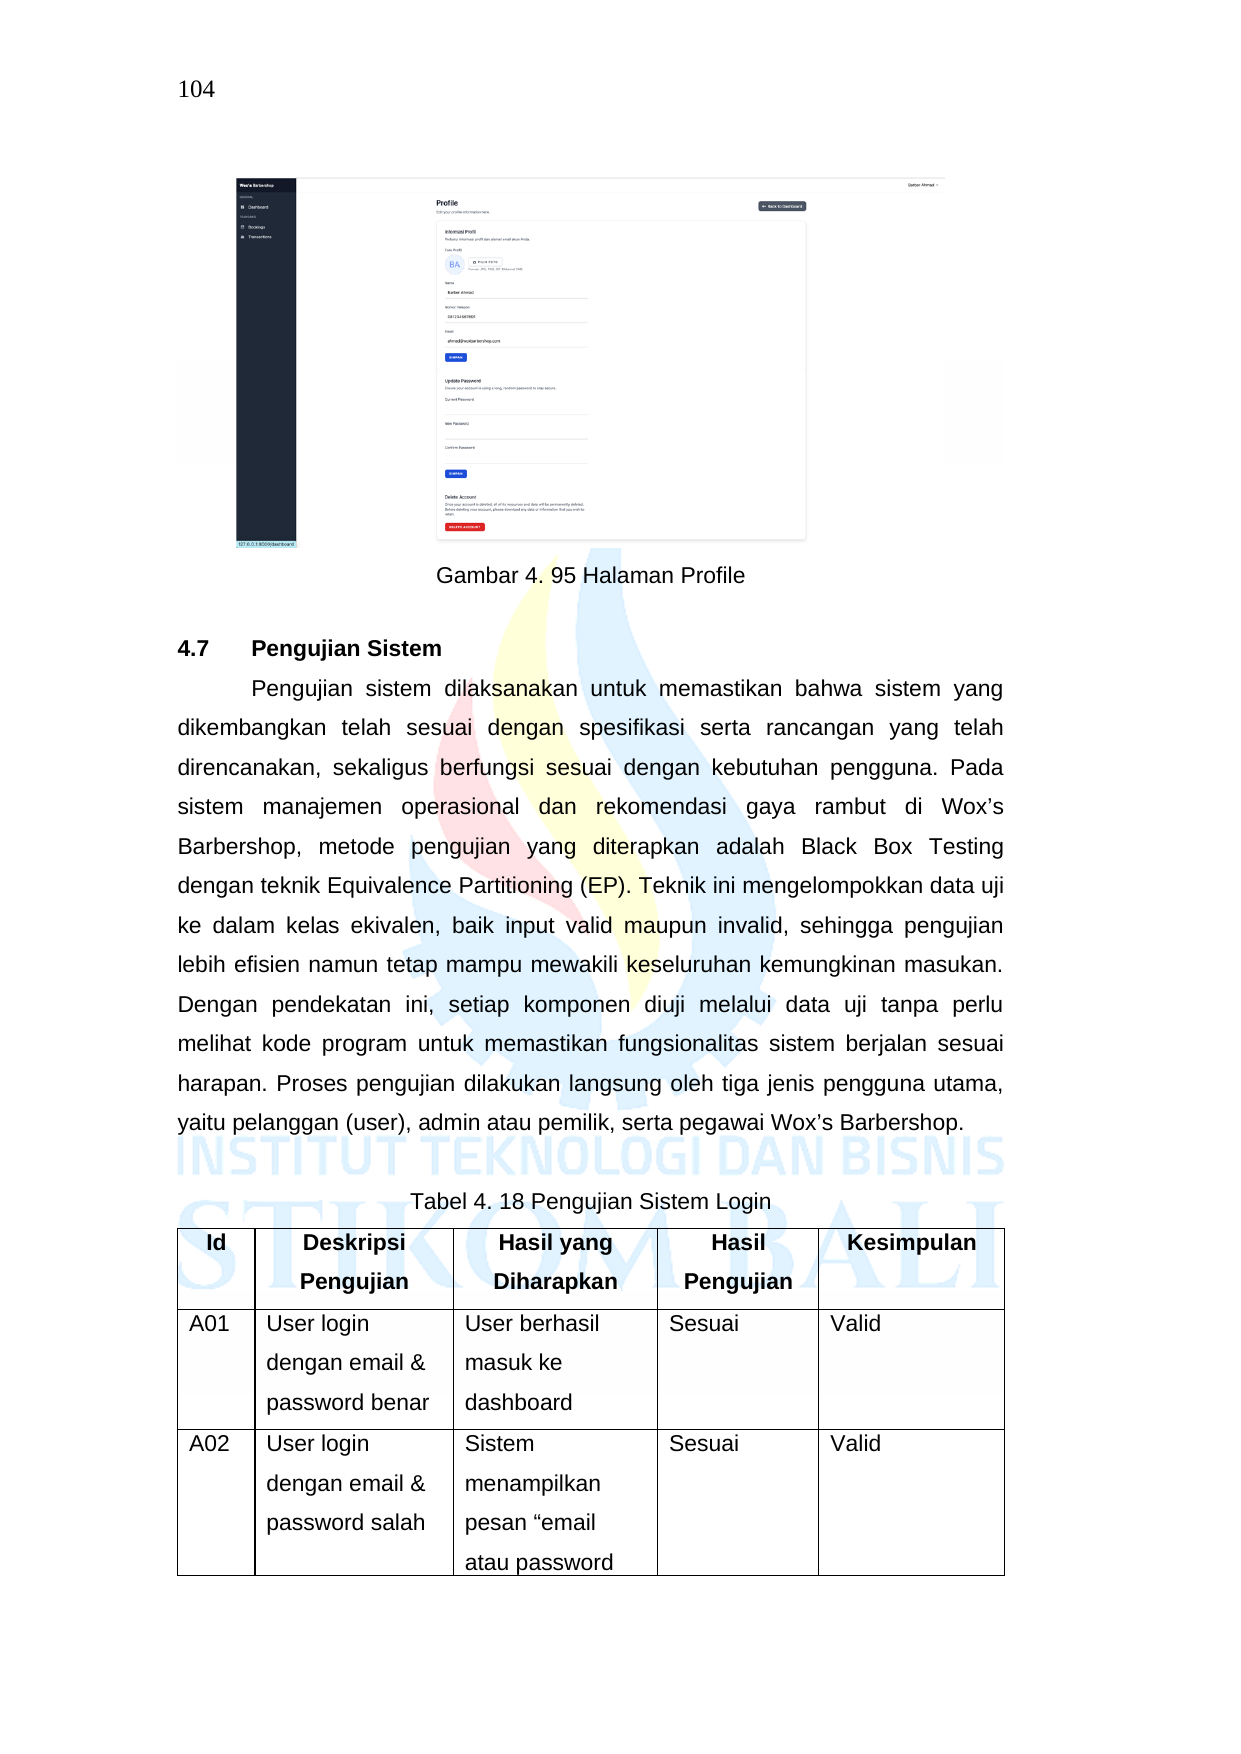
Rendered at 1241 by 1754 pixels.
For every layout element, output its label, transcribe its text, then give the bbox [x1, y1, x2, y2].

table_header Hasil Pengujian [658, 1229, 818, 1309]
table_cell A02 [178, 1430, 254, 1575]
table_header Hasil yang Diharapkan [454, 1229, 657, 1309]
subtitle Pengujian Sistem [177, 635, 1004, 662]
table_header Deskripsi Pengujian [256, 1229, 453, 1309]
table_cell User berhasil masuk ke dashboard [454, 1310, 657, 1429]
table_cell User login dengan email & password benar [256, 1310, 453, 1429]
table_header Id [178, 1229, 254, 1309]
picture [236, 177, 945, 548]
table_cell Sistem menampilkan pesan “email atau password salah” [454, 1430, 657, 1575]
table_header Kesimpulan [819, 1229, 1004, 1309]
text Pengujian sistem dilaksanakan untuk memastikan bahwa sistem yang dikembangkan telah sesuai dengan spesifikasi serta rancangan yang telah direncanakan, sekaligus berfungsi sesuai dengan kebutuhan pengguna. Pada sistem manajemen operasional dan rekomendasi gaya rambut di Wox’s Barbershop, metode pengujian yang diterapkan adalah Black Box Testing dengan teknik Equivalence Partitioning (EP). Teknik ini mengelompokkan data uji ke dalam kelas ekivalen, baik input valid maupun invalid, sehingga pengujian lebih efisien namun tetap mampu mewakili keseluruhan kemungkinan masukan. Dengan pendekatan ini, setiap komponen diuji melalui data uji tanpa perlu melihat kode program untuk memastikan fungsionalitas sistem berjalan sesuai harapan. Proses pengujian dilakukan langsung oleh tiga jenis pengguna utama, yaitu pelanggan (user), admin atau pemilik, serta pegawai Wox’s Barbershop. [177, 675, 1004, 1136]
table_cell A01 [178, 1310, 254, 1429]
text Gambar 4. 95 Halaman Profile [177, 562, 1004, 588]
table_cell Valid [819, 1310, 1004, 1429]
table_cell Valid [819, 1430, 1004, 1575]
table_cell Sesuai [658, 1430, 818, 1575]
table_cell User login dengan email & password salah [256, 1430, 453, 1575]
text Tabel 4. 18 Pengujian Sistem Login [177, 1188, 1004, 1214]
table_cell Sesuai [658, 1310, 818, 1429]
